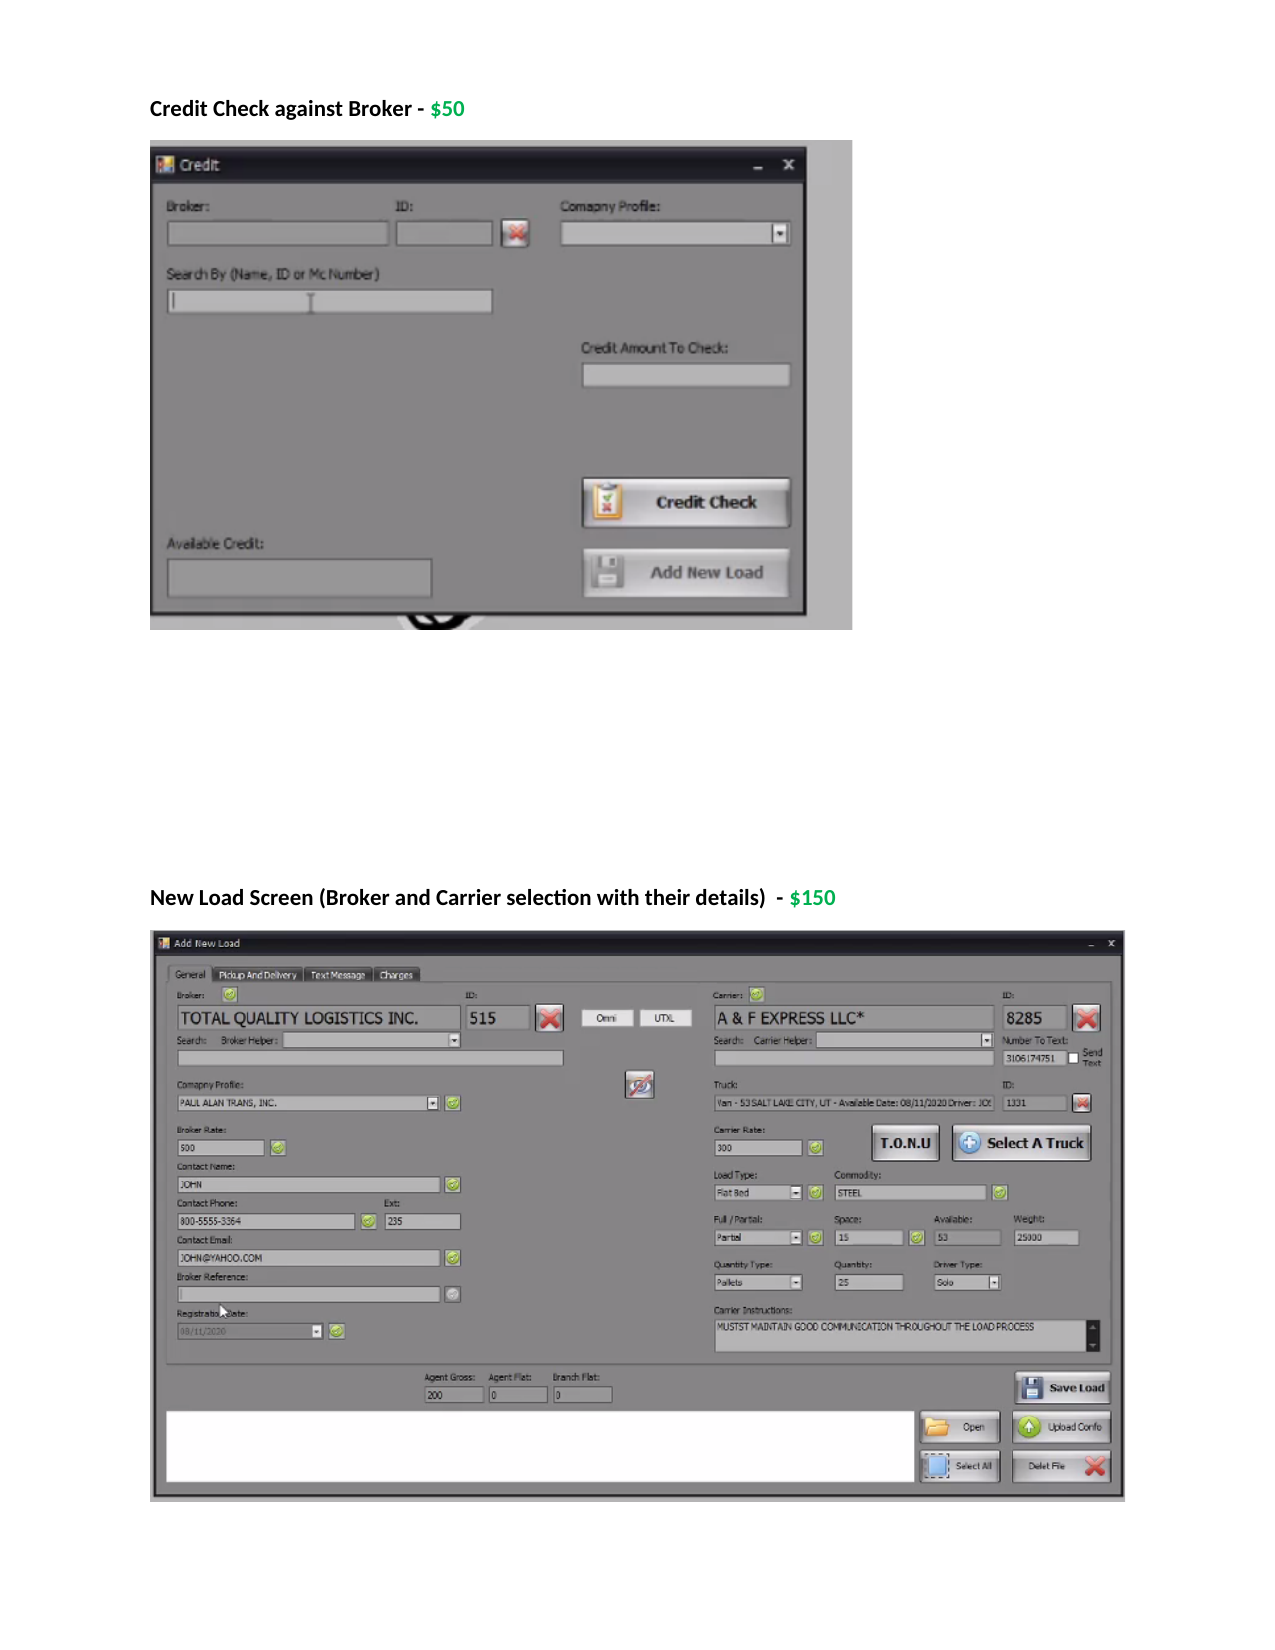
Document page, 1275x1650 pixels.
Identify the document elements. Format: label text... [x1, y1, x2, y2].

text Credit Check against Broker - $50 [150, 94, 1125, 122]
picture [150, 140, 853, 630]
picture [150, 930, 1125, 1502]
text New Load Screen (Broker and Carrier selection with their details) - $150 [150, 883, 1125, 911]
